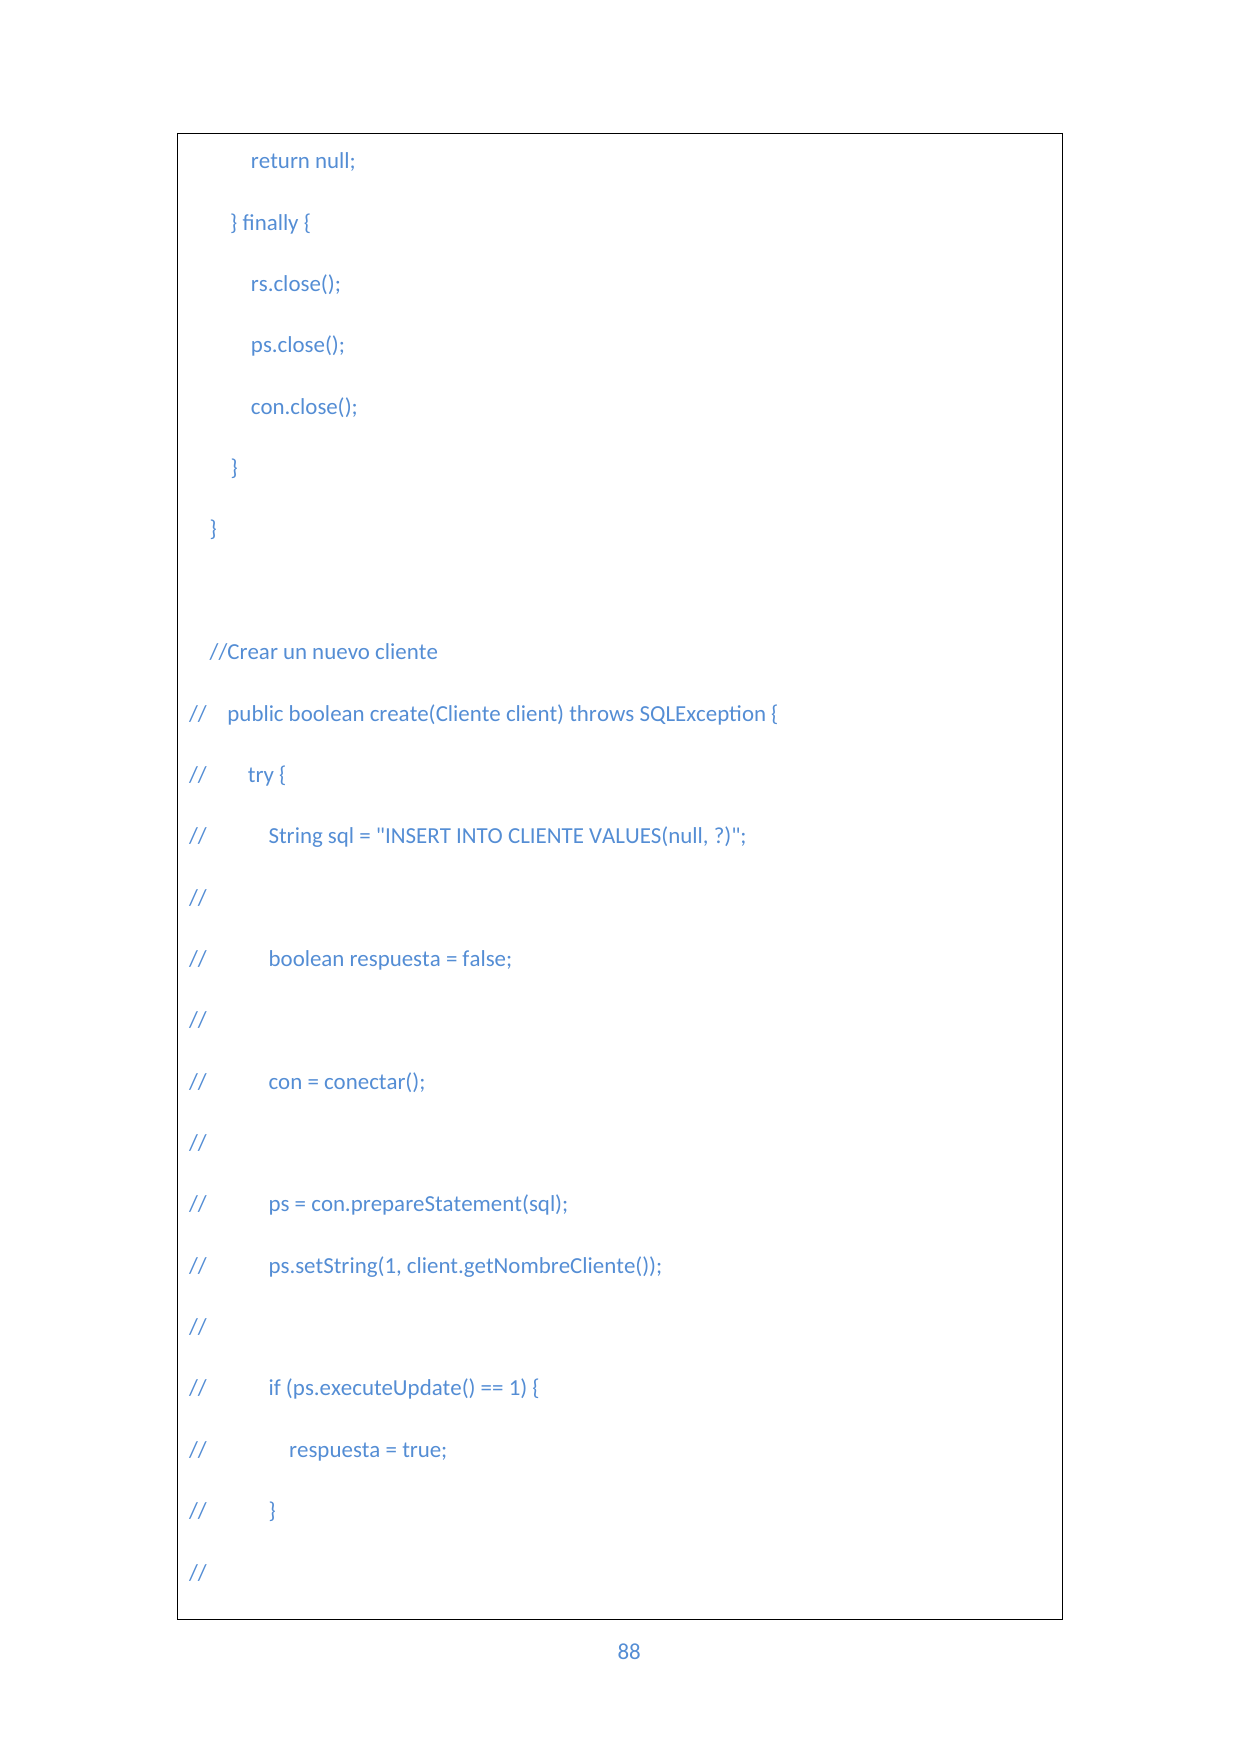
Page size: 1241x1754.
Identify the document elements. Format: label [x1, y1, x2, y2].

table_header [178, 134, 1062, 1619]
